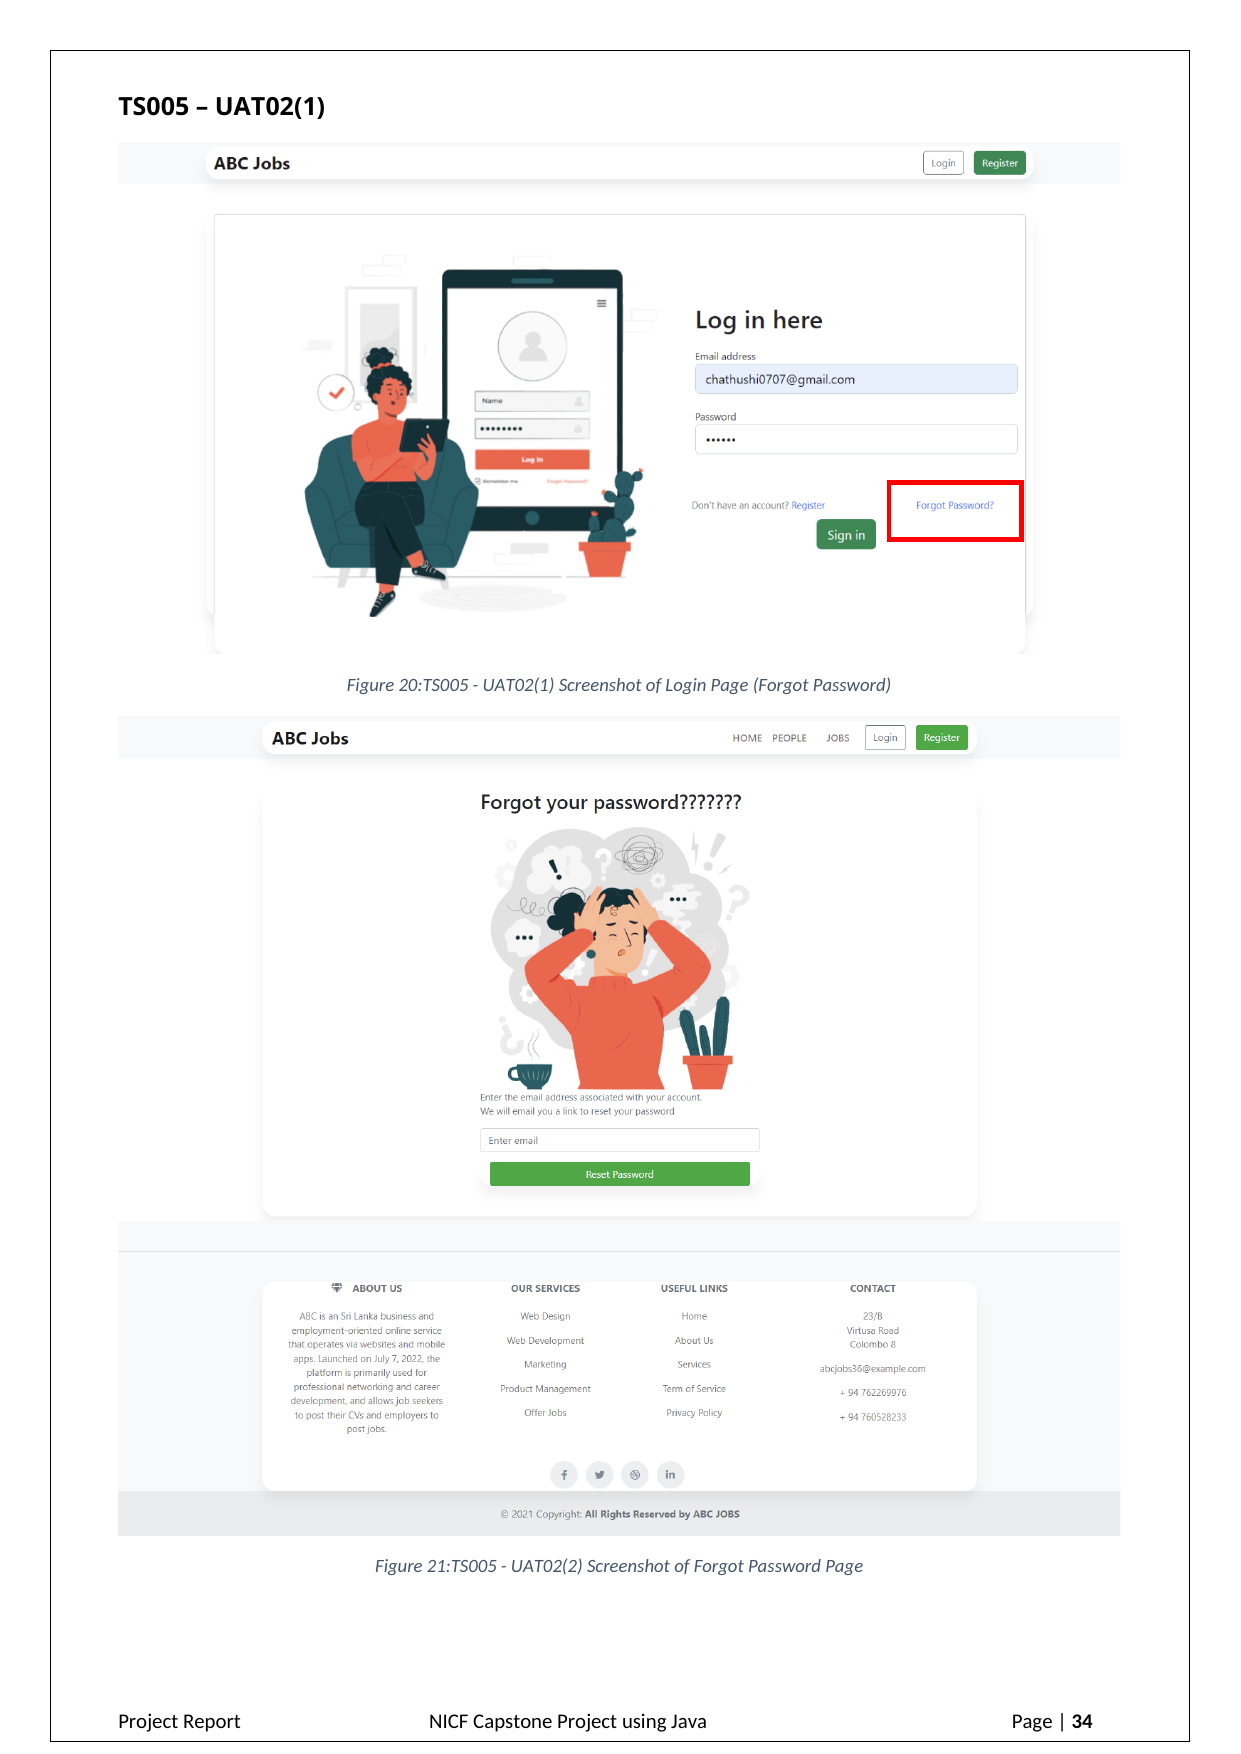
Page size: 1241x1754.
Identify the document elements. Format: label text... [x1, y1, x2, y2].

text TS005 – UAT02(1) [118, 89, 1122, 123]
picture [118, 142, 1121, 654]
picture [118, 716, 1121, 1536]
